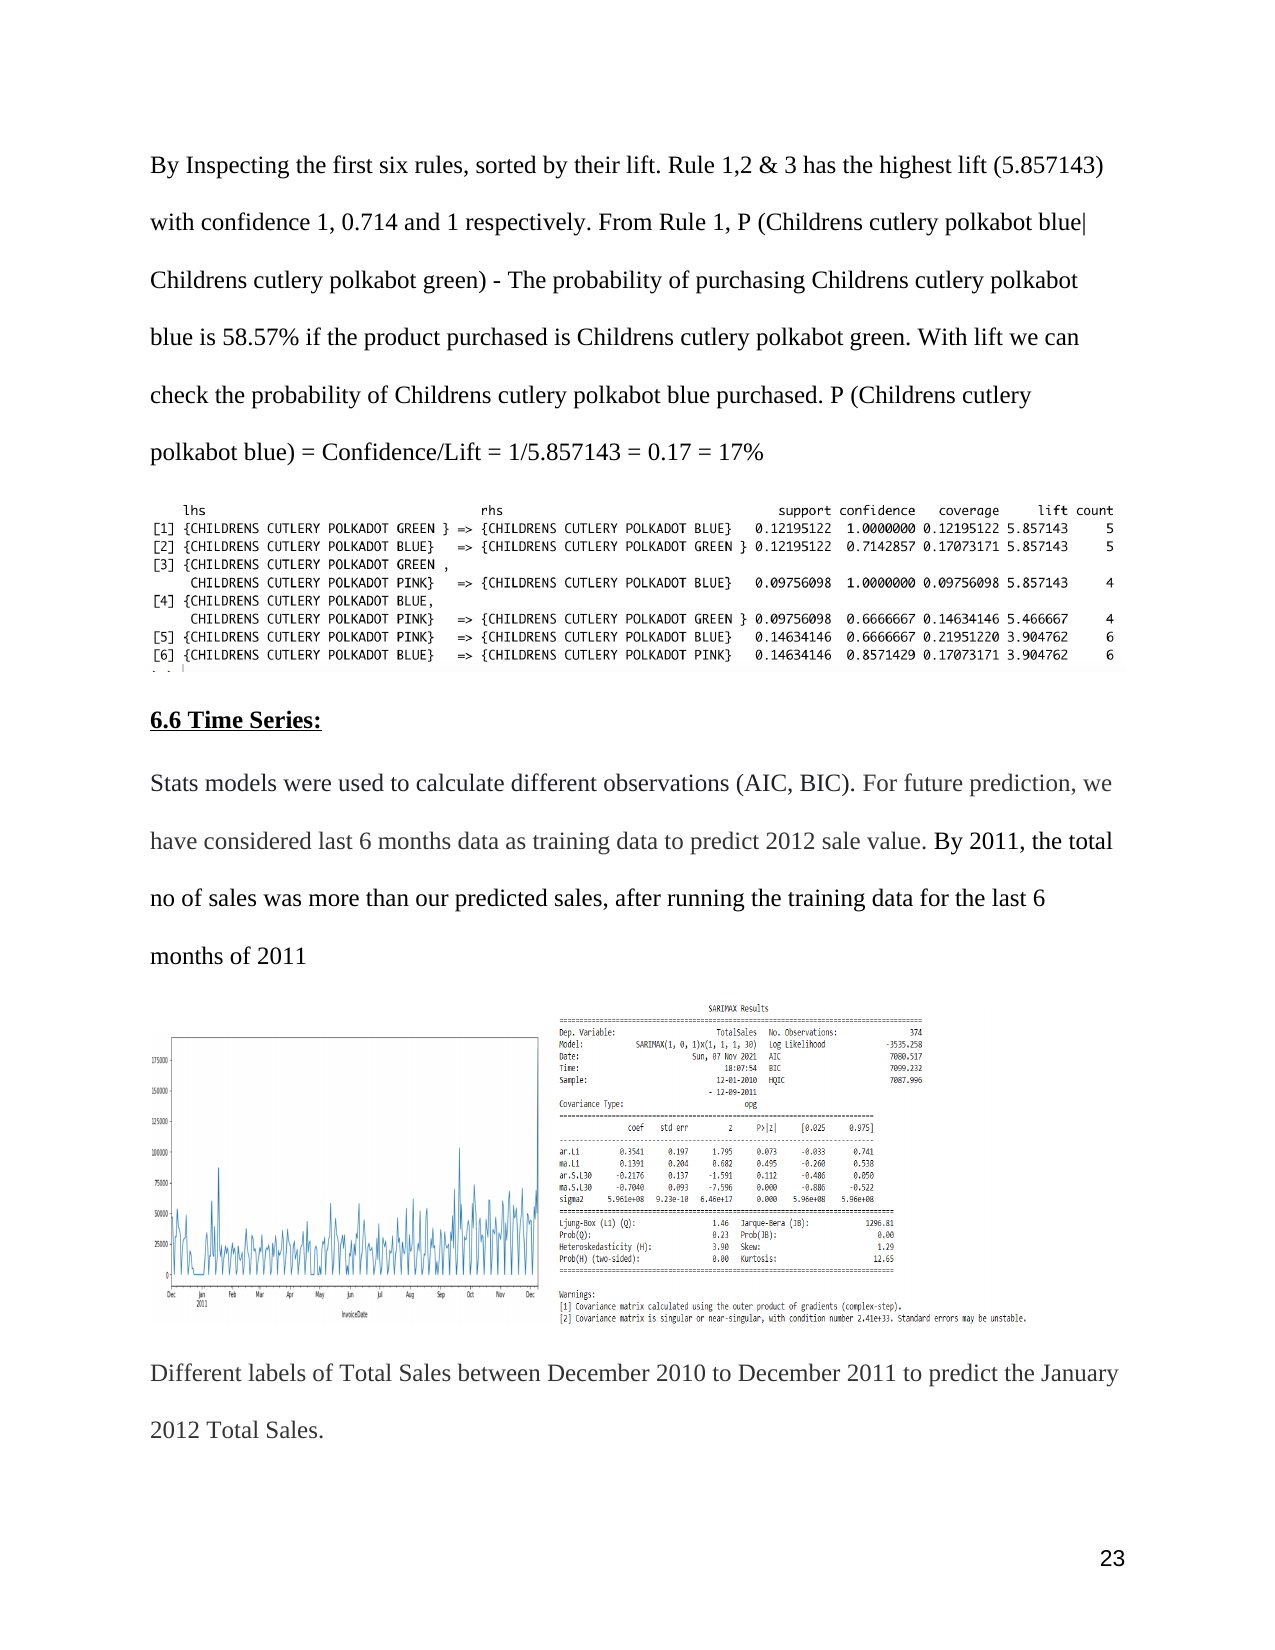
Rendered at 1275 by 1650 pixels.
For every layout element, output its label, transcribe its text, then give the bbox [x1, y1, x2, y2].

text 6.6 Time Series: [150, 705, 1125, 733]
picture [150, 1004, 1033, 1325]
text Stats models were used to calculate different observations (AIC, BIC). For future prediction, we have considered last 6 months data as training data to predict 2012 sale value. By 2011, the total no of sales was more than our predicted sales, after running the training data for the last 6 months of 2011 [150, 768, 1125, 970]
text By Inspecting the first six rules, sorted by their lift. Rule 1,2 & 3 has the highest lift (5.857143) with confidence 1, 0.714 and 1 respectively. From Rule 1, P (Childrens cutlery polkabot blue|Childrens cutlery polkabot green) - The probability of purchasing Childrens cutlery polkabot blue is 58.57% if the product purchased is Childrens cutlery polkabot green. With lift we can check the probability of Childrens cutlery polkabot blue purchased. P (Childrens cutlery polkabot blue) = Confidence/Lift = 1/5.857143 = 0.17 = 17% [150, 150, 1125, 466]
text Different labels of Total Sales between December 2010 to December 2011 to predict the January 2012 Total Sales. [150, 1358, 1125, 1444]
picture [150, 501, 1125, 672]
